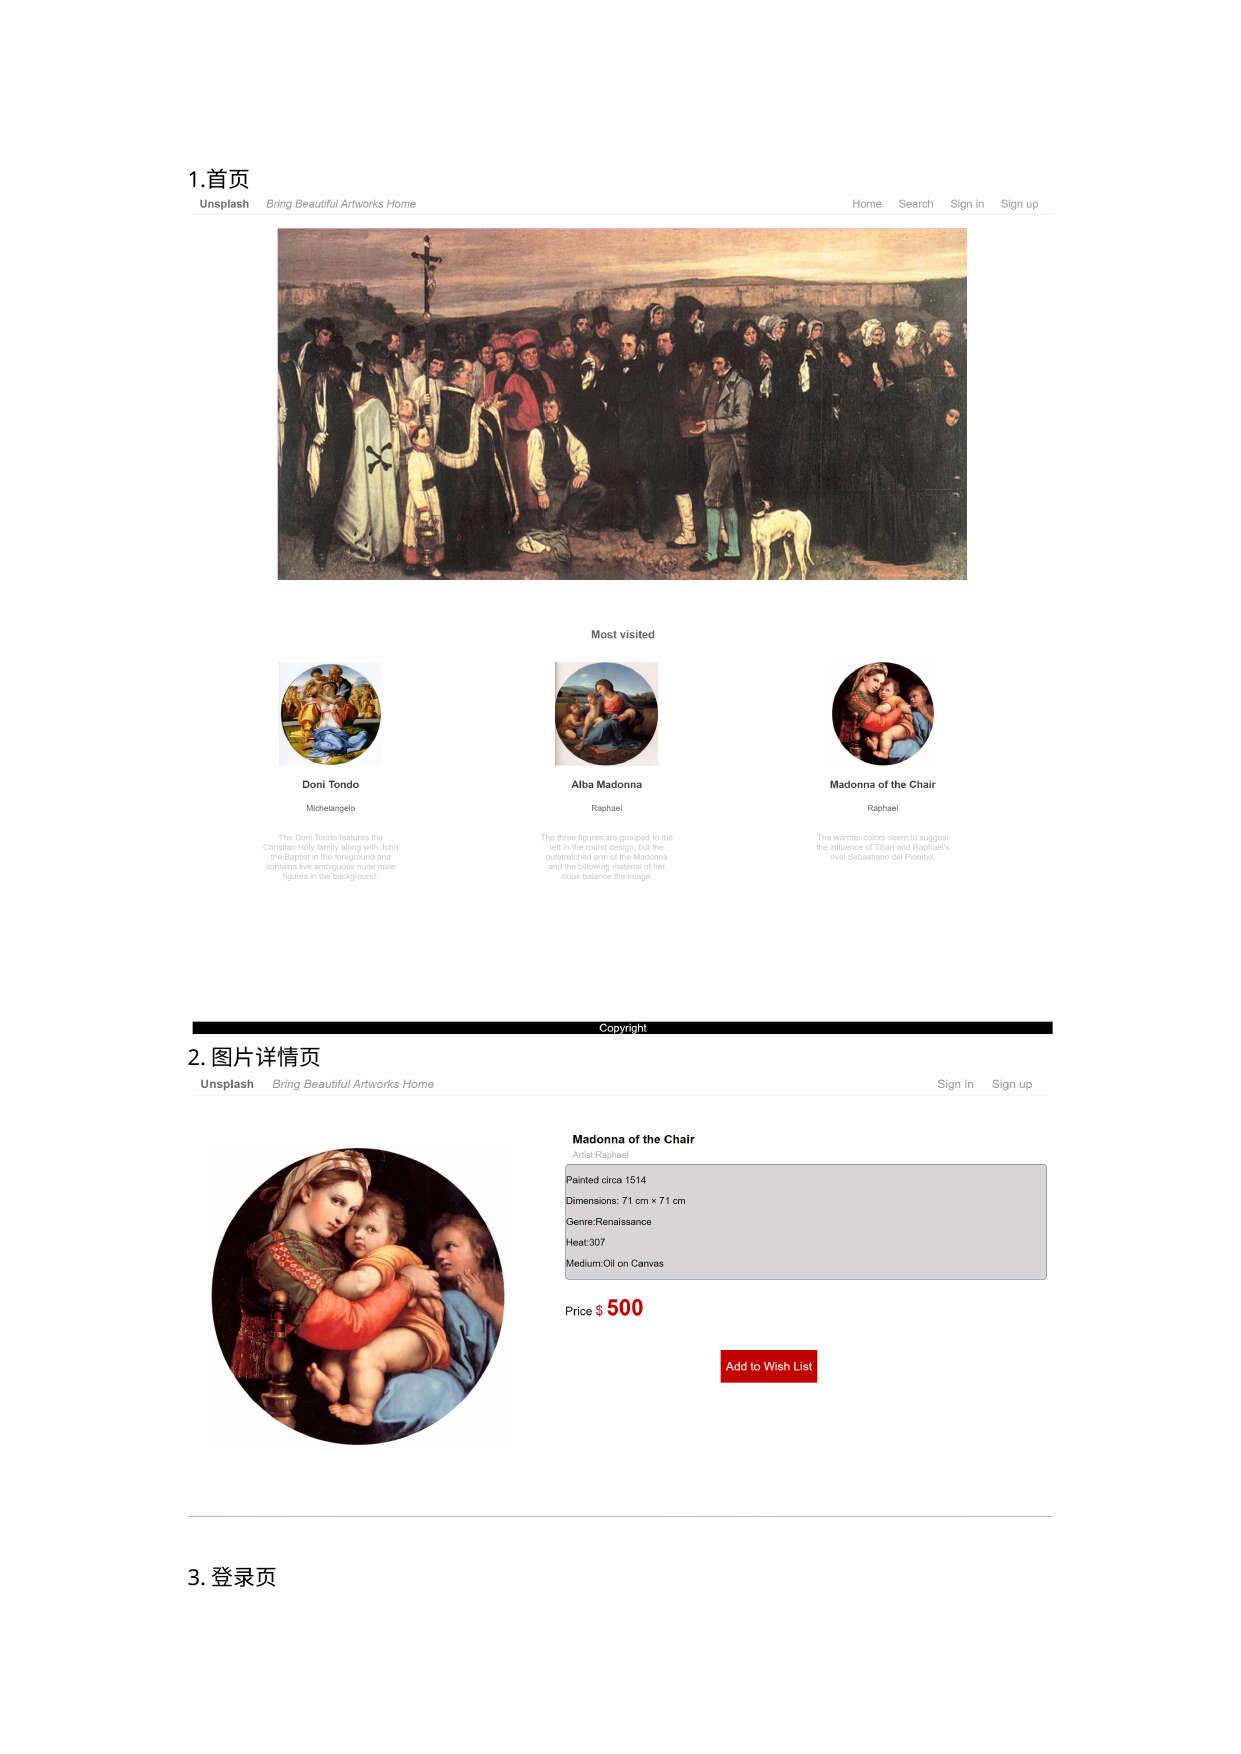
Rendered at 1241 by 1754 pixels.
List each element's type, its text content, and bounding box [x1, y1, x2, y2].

text 1.首页 [187, 162, 1053, 194]
picture [187, 194, 1053, 589]
text 2. 图片详情页 [187, 1039, 1053, 1072]
text 3. 登录页 [187, 1559, 1053, 1592]
picture [187, 617, 1053, 1034]
picture [187, 1072, 1053, 1517]
